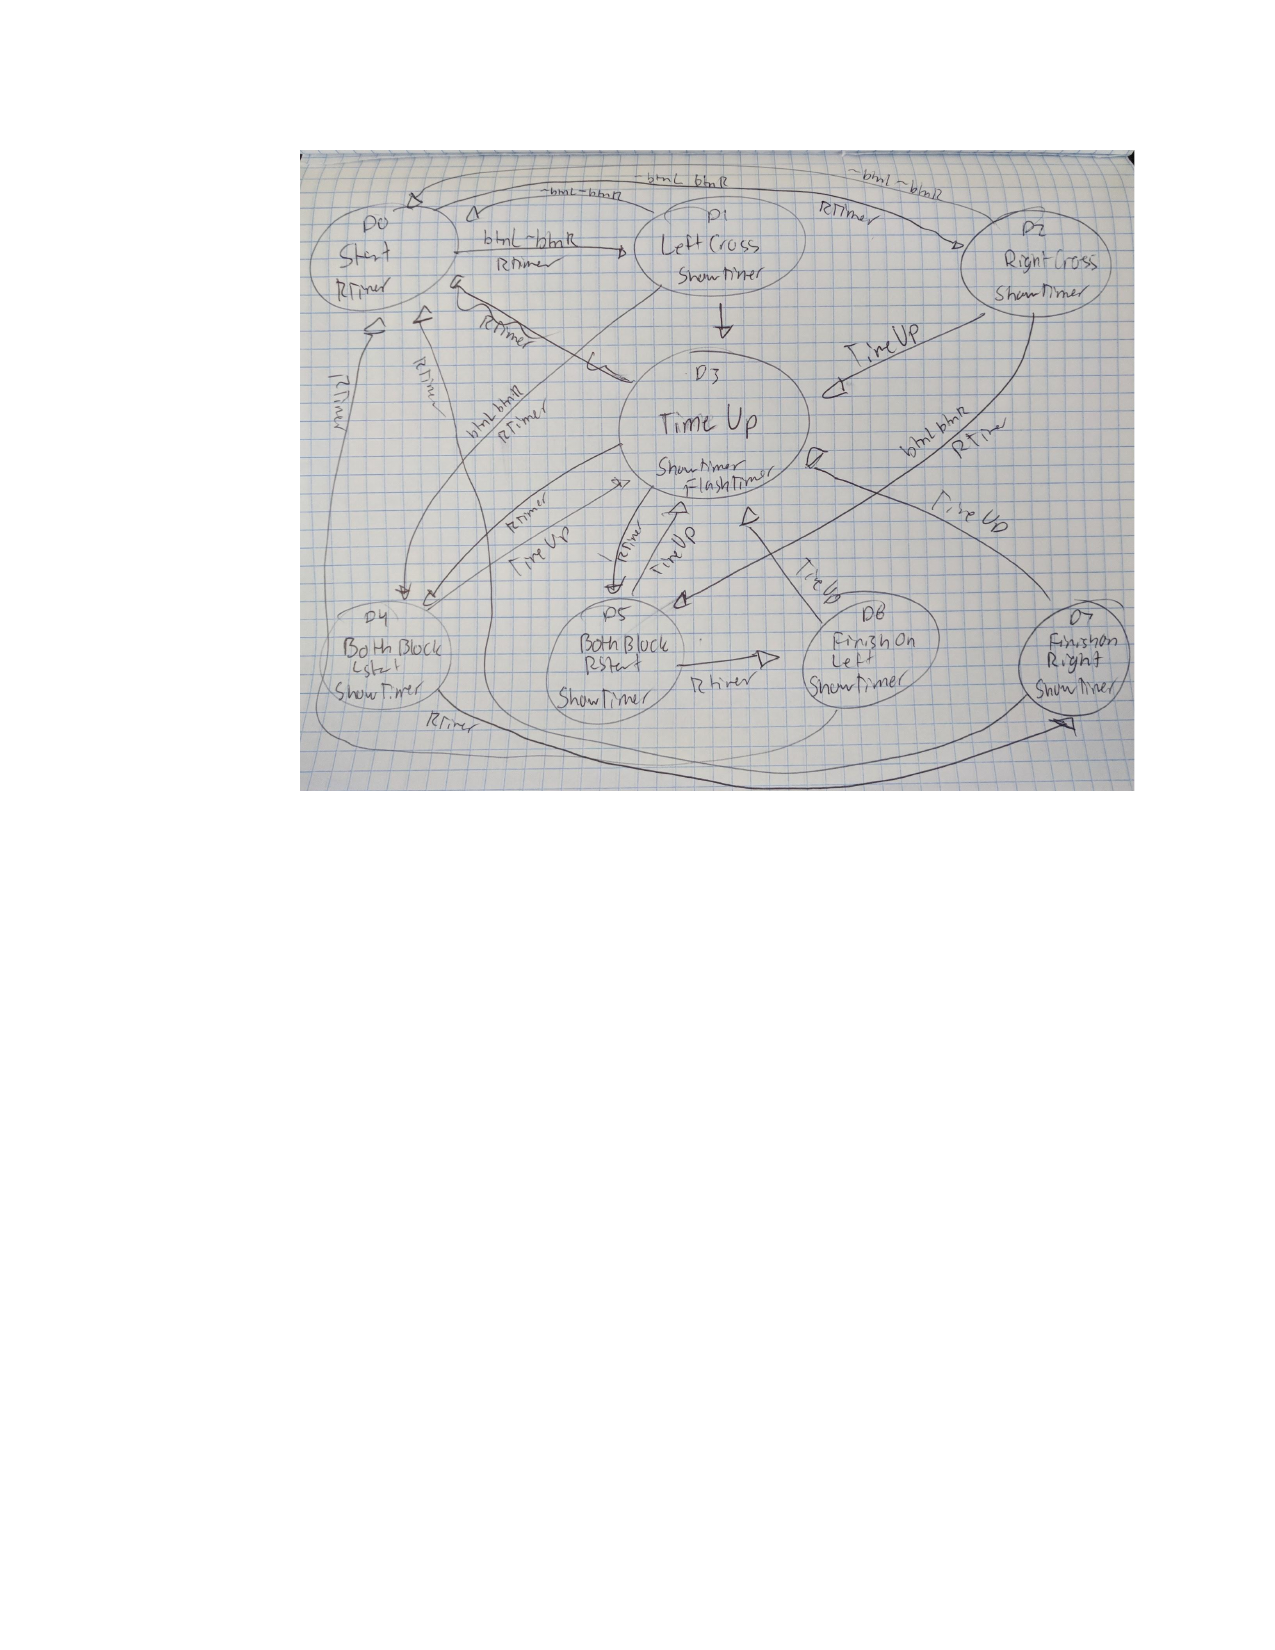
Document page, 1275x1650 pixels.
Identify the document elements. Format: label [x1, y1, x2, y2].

picture [300, 150, 1135, 791]
